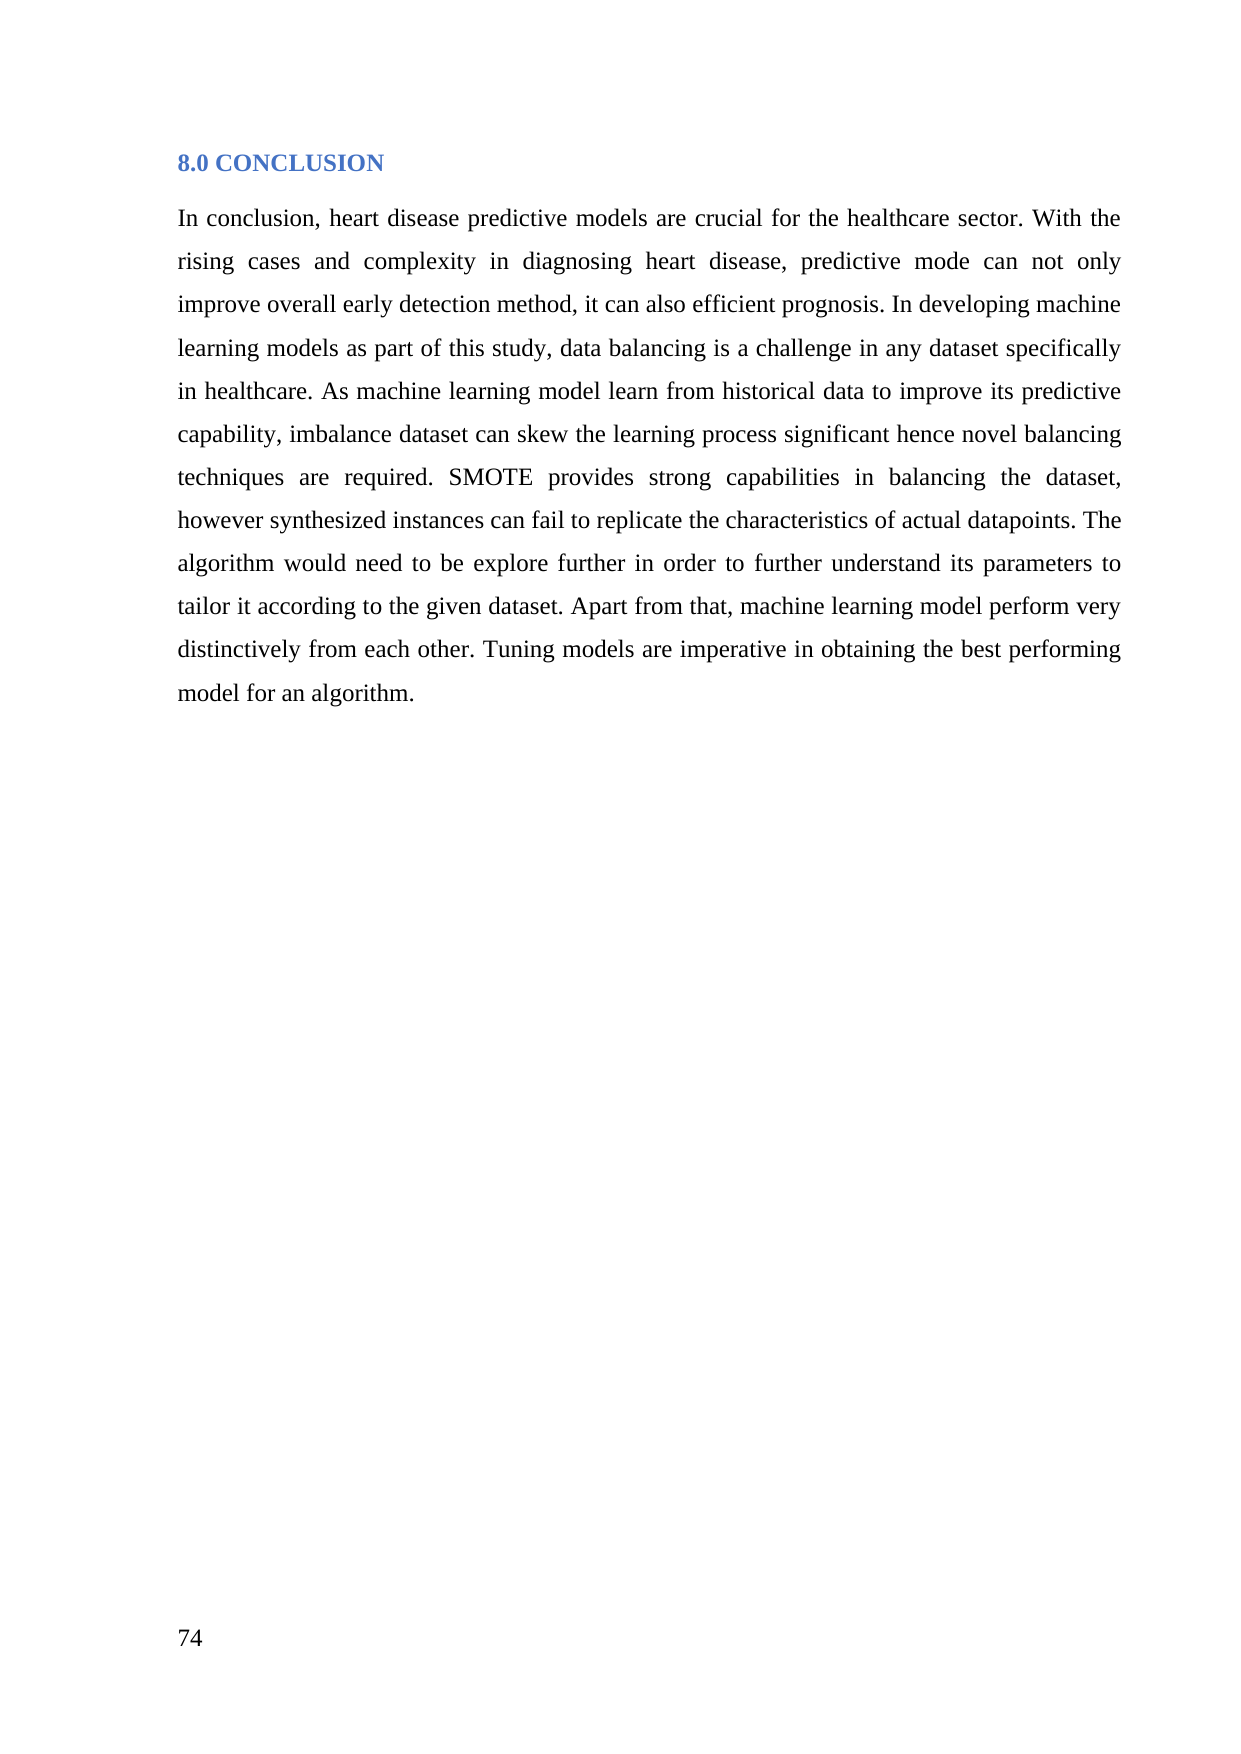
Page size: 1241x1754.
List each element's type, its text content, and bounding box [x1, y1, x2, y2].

text In conclusion, heart disease predictive models are crucial for the healthcare sector. With the rising cases and complexity in diagnosing heart disease, predictive mode can not only improve overall early detection method, it can also efficient prognosis. In developing machine learning models as part of this study, data balancing is a challenge in any dataset specifically in healthcare. As machine learning model learn from historical data to improve its predictive capability, imbalance dataset can skew the learning process significant hence novel balancing techniques are required. SMOTE provides strong capabilities in balancing the dataset, however synthesized instances can fail to replicate the characteristics of actual datapoints. The algorithm would need to be explore further in order to further understand its parameters to tailor it according to the given dataset. Apart from that, machine learning model perform very distinctively from each other. Tuning models are imperative in obtaining the best performing model for an algorithm. [177, 203, 1122, 706]
subtitle 8.0 CONCLUSION [177, 148, 1122, 176]
